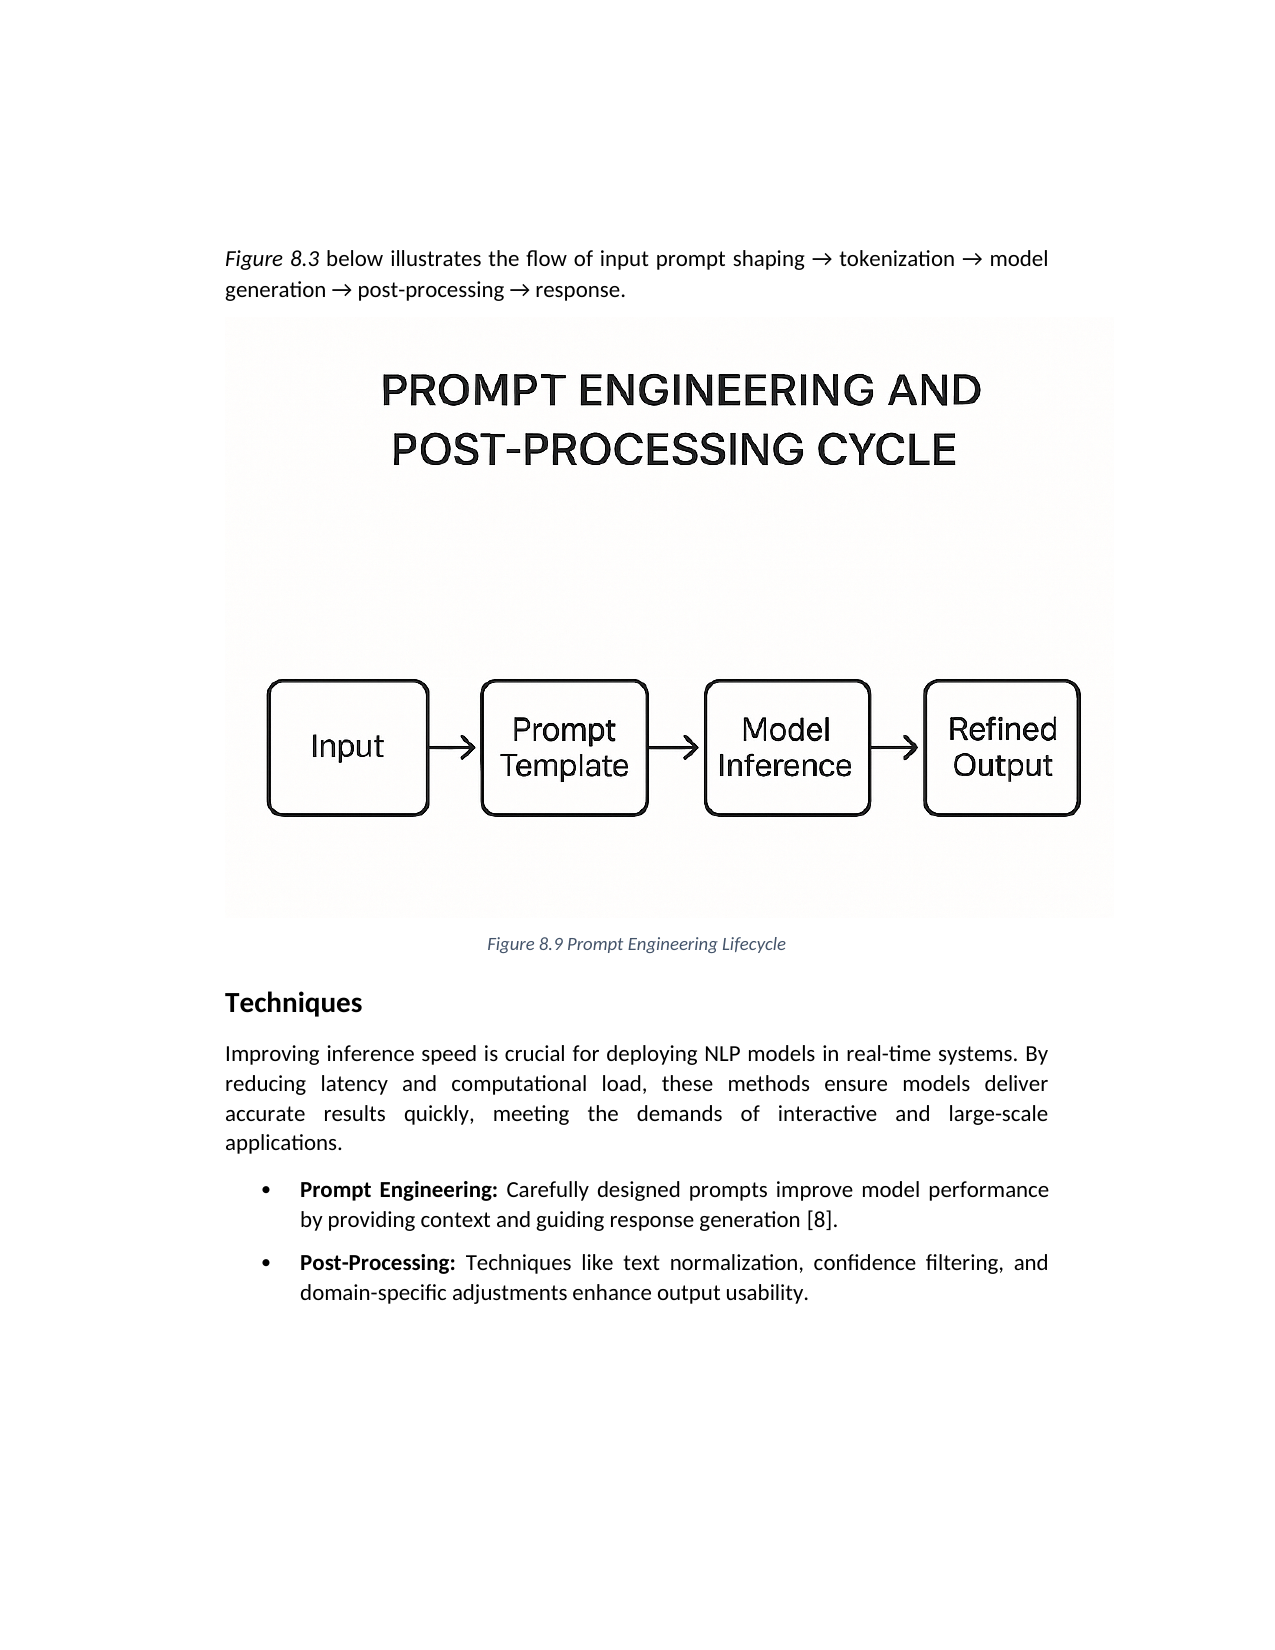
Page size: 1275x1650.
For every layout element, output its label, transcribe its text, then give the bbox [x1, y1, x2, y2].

list Prompt Engineering: Carefully designed prompts improve model performance by providing context and guiding response generation . [262, 1175, 1050, 1233]
list Post-Processing: Techniques like text normalization, confidence filtering, and domain-specific adjustments enhance output usability. [262, 1248, 1050, 1306]
text Figure 8.3 Prompt Engineering Lifecycle [225, 932, 1050, 955]
text Figure 8.3 below illustrates the flow of input prompt shaping → tokenization → model generation → post-processing → response. [225, 244, 1050, 303]
subtitle Techniques [225, 984, 1050, 1020]
text Improving inference speed is crucial for deploying NLP models in real-time systems. By reducing latency and computational load, these methods ensure models deliver accurate results quickly, meeting the demands of interactive and large-scale applications. [225, 1039, 1050, 1156]
picture [225, 317, 1114, 918]
